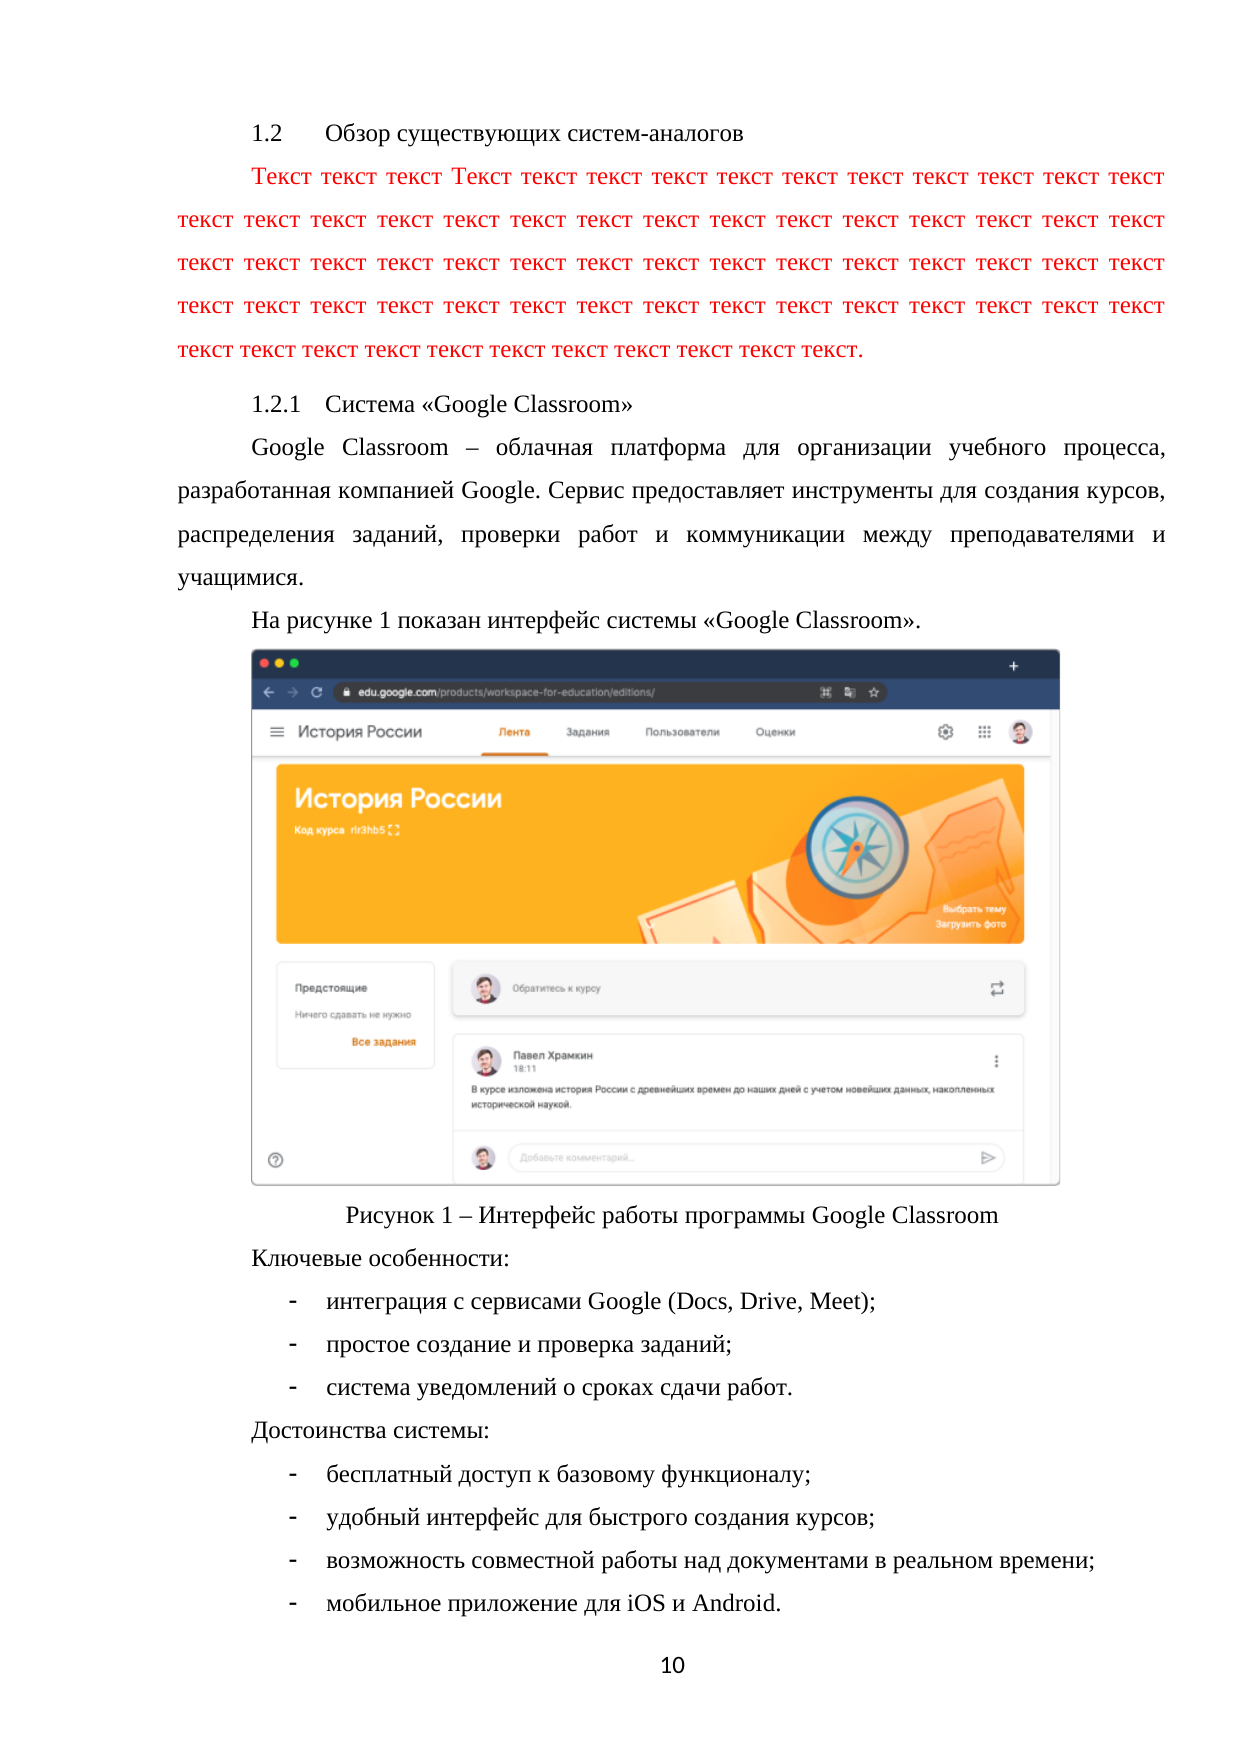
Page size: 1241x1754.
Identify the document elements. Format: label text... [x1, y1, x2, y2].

text Система «Google Classroom» [251, 389, 1167, 418]
list система уведомлений о сроках сдачи работ. [288, 1372, 1167, 1401]
text Ключевые особенности: [177, 1243, 1167, 1272]
list интеграция с сервисами Google (Docs, Drive, Meet); [288, 1286, 1167, 1315]
list удобный интерфейс для быстрого создания курсов; [288, 1502, 1167, 1531]
picture [251, 648, 1061, 1186]
list возможность совместной работы над документами в реальном времени; [288, 1545, 1167, 1574]
text Рисунок 1 – Интерфейс работы программы Google Classroom [177, 1200, 1167, 1229]
list мобильное приложение для iOS и Android. [288, 1588, 1167, 1617]
text Текст текст текст Текст текст текст текст текст текст текст текст текст текст текст текст текст текст текст текст текст текст текст текст текст текст текст текст текст текст текст текст текст текст текст текст текст текст текст текст текст текст текст текст текст текст текст текст текст текст текст текст текст текст текст текст текст текст текст текст текст текст текст текст текст текст текст текст текст текст текст. [177, 161, 1167, 362]
text Google Classroom – облачная платформа для организации учебного процесса, разработанная компанией Google. Сервис предоставляет инструменты для создания курсов, распределения заданий, проверки работ и коммуникации между преподавателями и учащимися. [177, 432, 1167, 591]
list простое создание и проверка заданий; [288, 1329, 1167, 1358]
text Достоинства системы: [177, 1416, 1167, 1444]
list бесплатный доступ к базовому функционалу; [288, 1459, 1167, 1487]
text На рисунке 1 показан интерфейс системы «Google Classroom». [177, 605, 1167, 634]
text Обзор существующих систем-аналогов [251, 118, 1167, 147]
